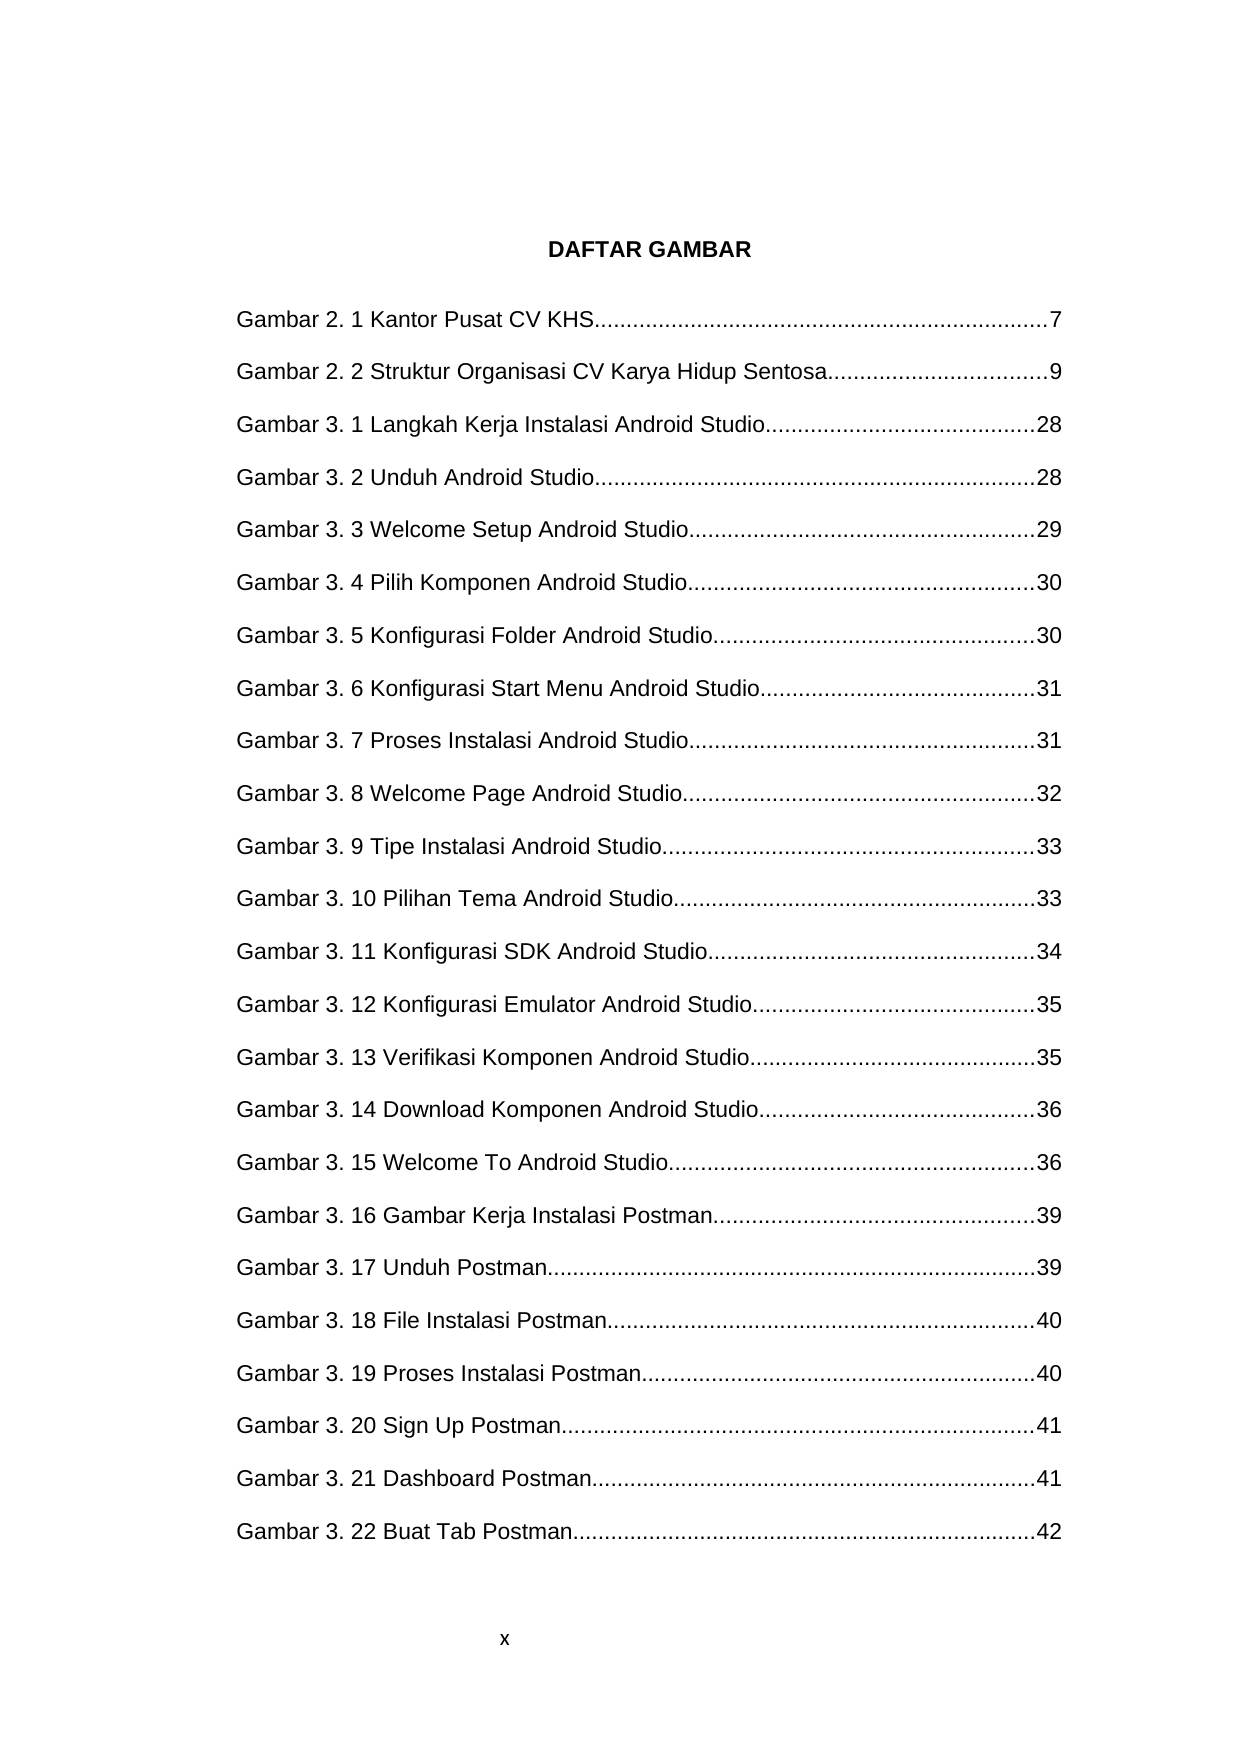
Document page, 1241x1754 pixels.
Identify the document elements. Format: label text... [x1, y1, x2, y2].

text Gambar 3. 1 Langkah Kerja Instalasi Android Studio 28 [236, 411, 1063, 437]
text Gambar 3. 12 Konfigurasi Emulator Android Studio 35 [236, 991, 1063, 1017]
text Gambar 3. 21 Dashboard Postman 41 [236, 1465, 1063, 1492]
text Gambar 2. 2 Struktur Organisasi CV Karya Hidup Sentosa 9 [236, 358, 1063, 385]
text Gambar 2. 1 Kantor Pusat CV KHS 7 [236, 306, 1063, 332]
text Gambar 3. 8 Welcome Page Android Studio 32 [236, 780, 1063, 806]
text Gambar 3. 11 Konfigurasi SDK Android Studio 34 [236, 938, 1063, 964]
text Gambar 3. 14 Download Komponen Android Studio 36 [236, 1096, 1063, 1123]
text Gambar 3. 9 Tipe Instalasi Android Studio 33 [236, 833, 1063, 859]
text Gambar 3. 13 Verifikasi Komponen Android Studio 35 [236, 1043, 1063, 1070]
text Gambar 3. 22 Buat Tab Postman 42 [236, 1518, 1063, 1544]
text Gambar 3. 20 Sign Up Postman 41 [236, 1412, 1063, 1439]
text Gambar 3. 19 Proses Instalasi Postman 40 [236, 1360, 1063, 1386]
text Gambar 3. 16 Gambar Kerja Instalasi Postman 39 [236, 1202, 1063, 1228]
text Gambar 3. 6 Konfigurasi Start Menu Android Studio 31 [236, 674, 1063, 701]
text Gambar 3. 5 Konfigurasi Folder Android Studio 30 [236, 622, 1063, 648]
text Gambar 3. 2 Unduh Android Studio 28 [236, 464, 1063, 490]
text Gambar 3. 7 Proses Instalasi Android Studio 31 [236, 727, 1063, 754]
text Gambar 3. 10 Pilihan Tema Android Studio 33 [236, 885, 1063, 912]
subtitle DAFTAR GAMBAR [236, 236, 1063, 263]
text Gambar 3. 18 File Instalasi Postman 40 [236, 1307, 1063, 1333]
text Gambar 3. 3 Welcome Setup Android Studio 29 [236, 516, 1063, 543]
text Gambar 3. 4 Pilih Komponen Android Studio 30 [236, 569, 1063, 596]
text Gambar 3. 15 Welcome To Android Studio 36 [236, 1149, 1063, 1175]
text Gambar 3. 17 Unduh Postman 39 [236, 1254, 1063, 1281]
